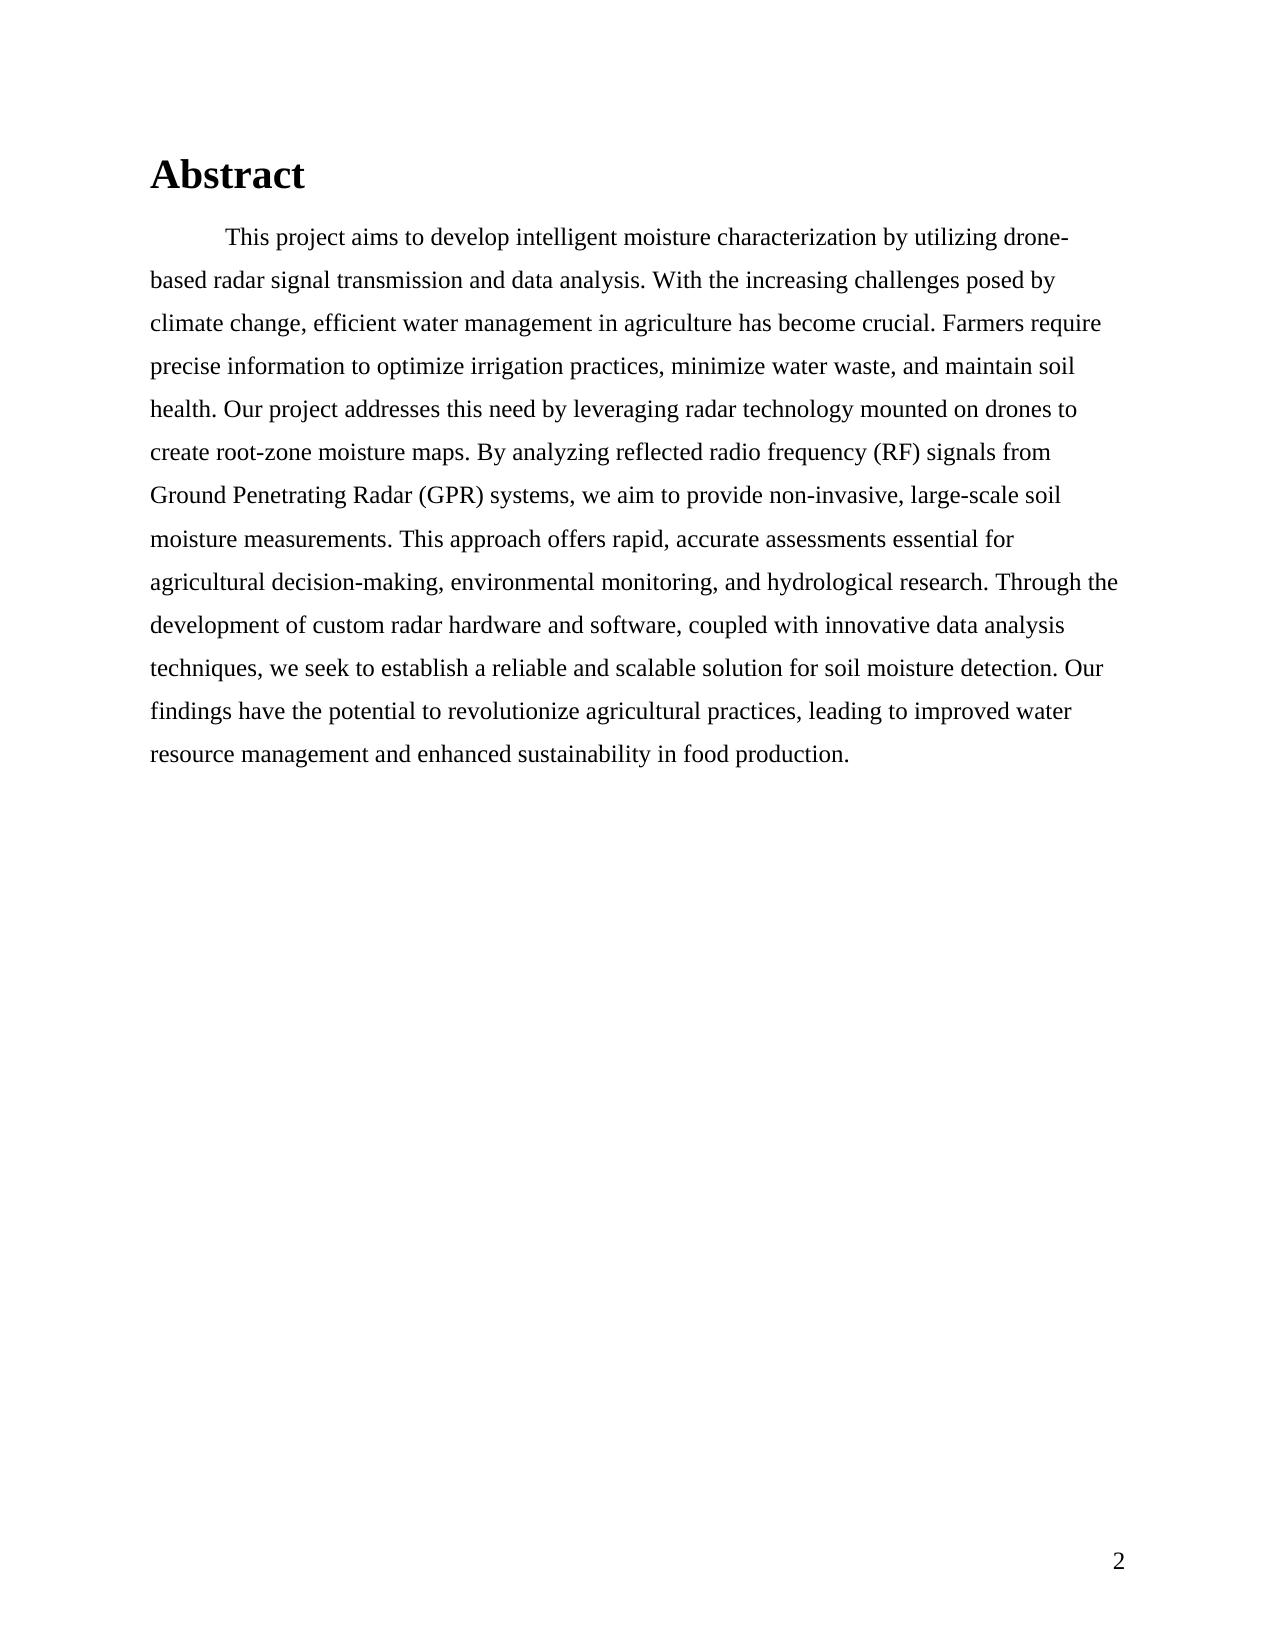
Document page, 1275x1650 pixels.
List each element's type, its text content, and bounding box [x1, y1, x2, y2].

text This project aims to develop intelligent moisture characterization by utilizing drone-based radar signal transmission and data analysis. With the increasing challenges posed by climate change, efficient water management in agriculture has become crucial. Farmers require precise information to optimize irrigation practices, minimize water waste, and maintain soil health. Our project addresses this need by leveraging radar technology mounted on drones to create root-zone moisture maps. By analyzing reflected radio frequency (RF) signals from Ground Penetrating Radar (GPR) systems, we aim to provide non-invasive, large-scale soil moisture measurements. This approach offers rapid, accurate assessments essential for agricultural decision-making, environmental monitoring, and hydrological research. Through the development of custom radar hardware and software, coupled with innovative data analysis techniques, we seek to establish a reliable and scalable solution for soil moisture detection. Our findings have the potential to revolutionize agricultural practices, leading to improved water resource management and enhanced sustainability in food production. [150, 222, 1125, 768]
text Abstract [150, 150, 1125, 198]
